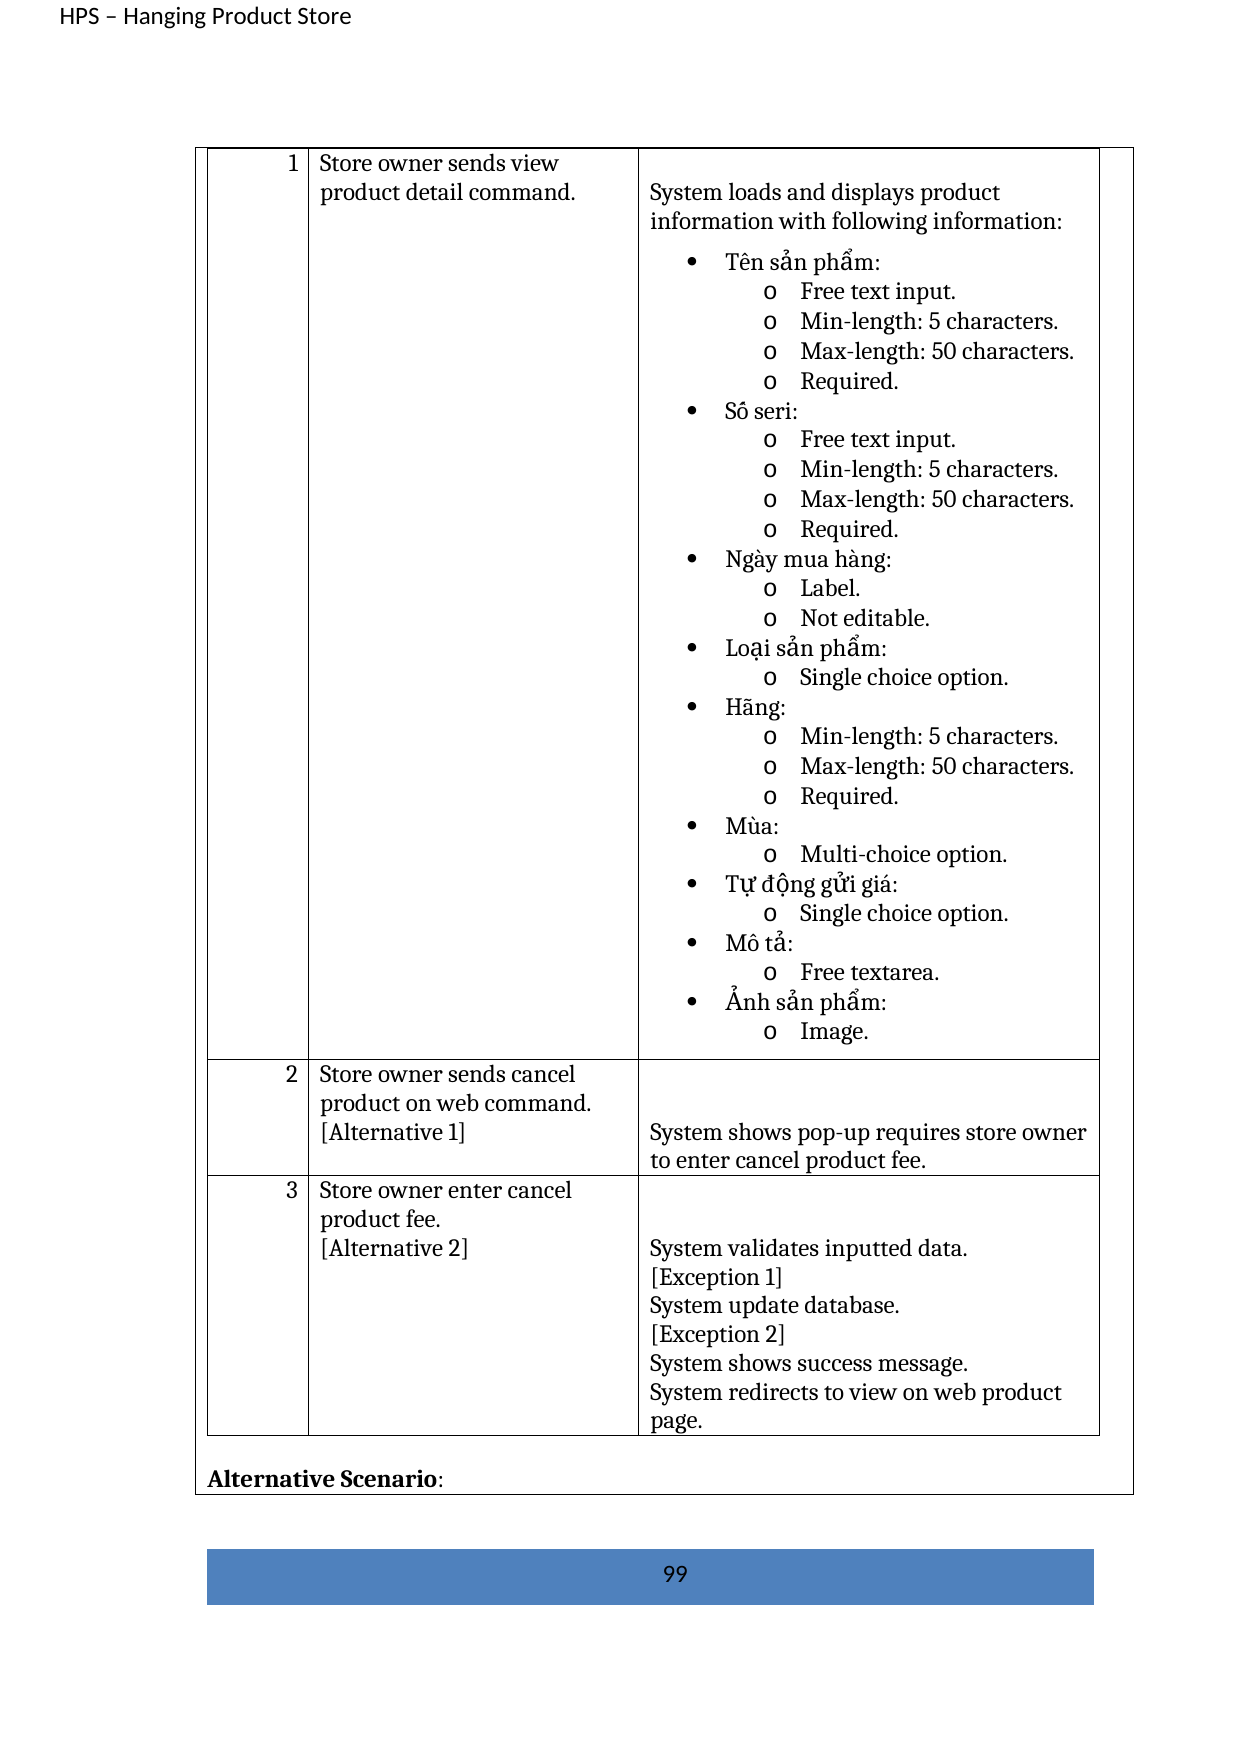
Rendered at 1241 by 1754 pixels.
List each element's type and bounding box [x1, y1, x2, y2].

table_cell [196, 148, 1133, 1493]
